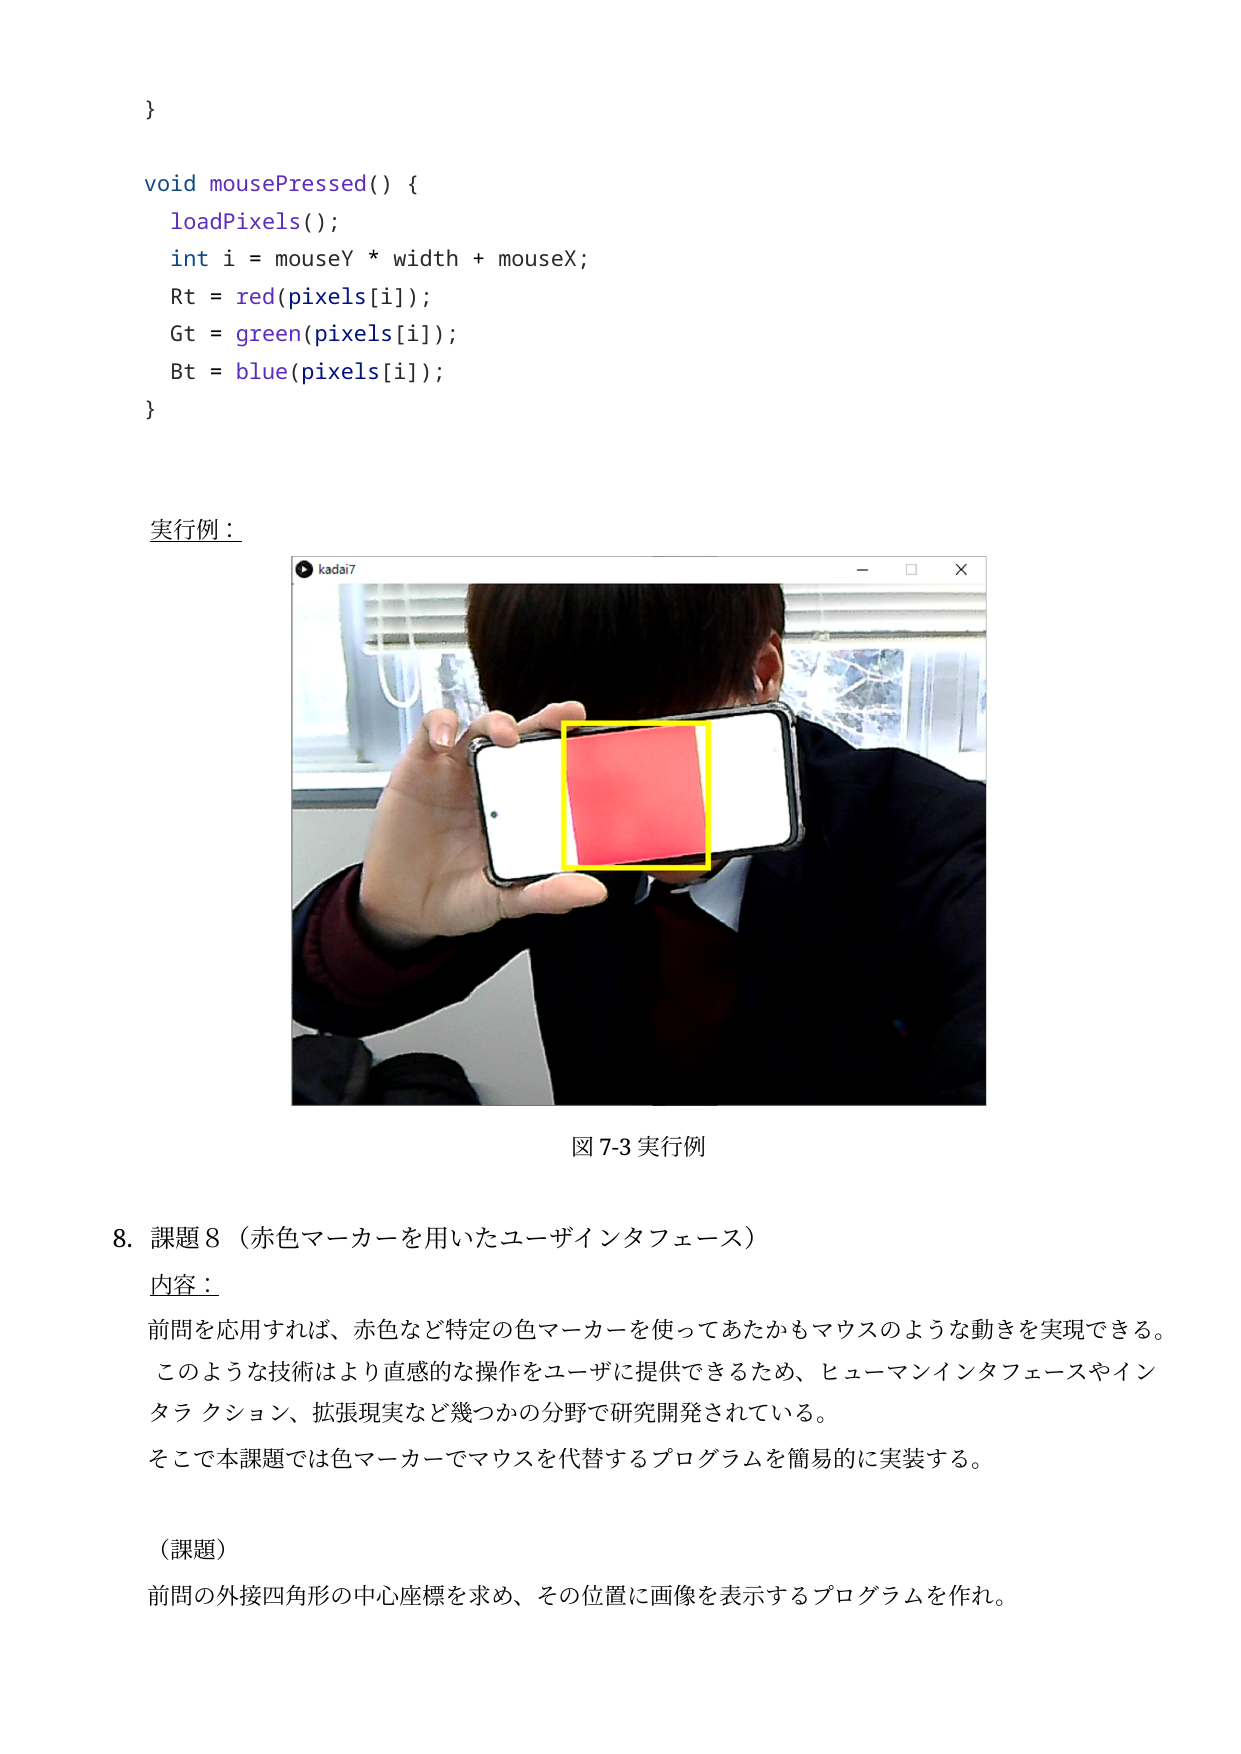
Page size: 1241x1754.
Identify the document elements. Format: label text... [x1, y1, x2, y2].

text 前問の外接四角形の中心座標を求め、その位置に画像を表示するプログラムを作れ。 [147, 1576, 1165, 1613]
text Rt = red(pixels[i]); [144, 277, 1165, 314]
picture [291, 556, 987, 1106]
text Gt = green(pixels[i]); [144, 314, 1165, 352]
text } [144, 389, 1165, 427]
text 内容： [150, 1264, 1165, 1302]
text } [144, 89, 1165, 127]
text （課題） [147, 1530, 1165, 1568]
text 図7-3 実行例 [112, 1127, 1165, 1164]
text loadPixels(); [144, 202, 1165, 239]
text void mousePressed() { [144, 164, 1165, 202]
text 実行例： [150, 510, 1165, 548]
subtitle 課題８（赤色マーカーを用いたユーザインタフェース） [112, 1218, 1165, 1256]
text Bt = blue(pixels[i]); [144, 352, 1165, 389]
text そこで本課題では色マーカーでマウスを代替するプログラムを簡易的に実装する。 [147, 1439, 1165, 1476]
text 前問を応用すれば、赤色など特定の色マーカーを使ってあたかもマウスのような動きを実現できる。 このような技術はより直感的な操作をユーザに提供できるため、ヒューマンインタフェースやインタラ クション、拡張現実など幾つかの分野で研究開発されている。 [147, 1310, 1165, 1430]
text int i = mouseY * width + mouseX; [144, 239, 1165, 277]
